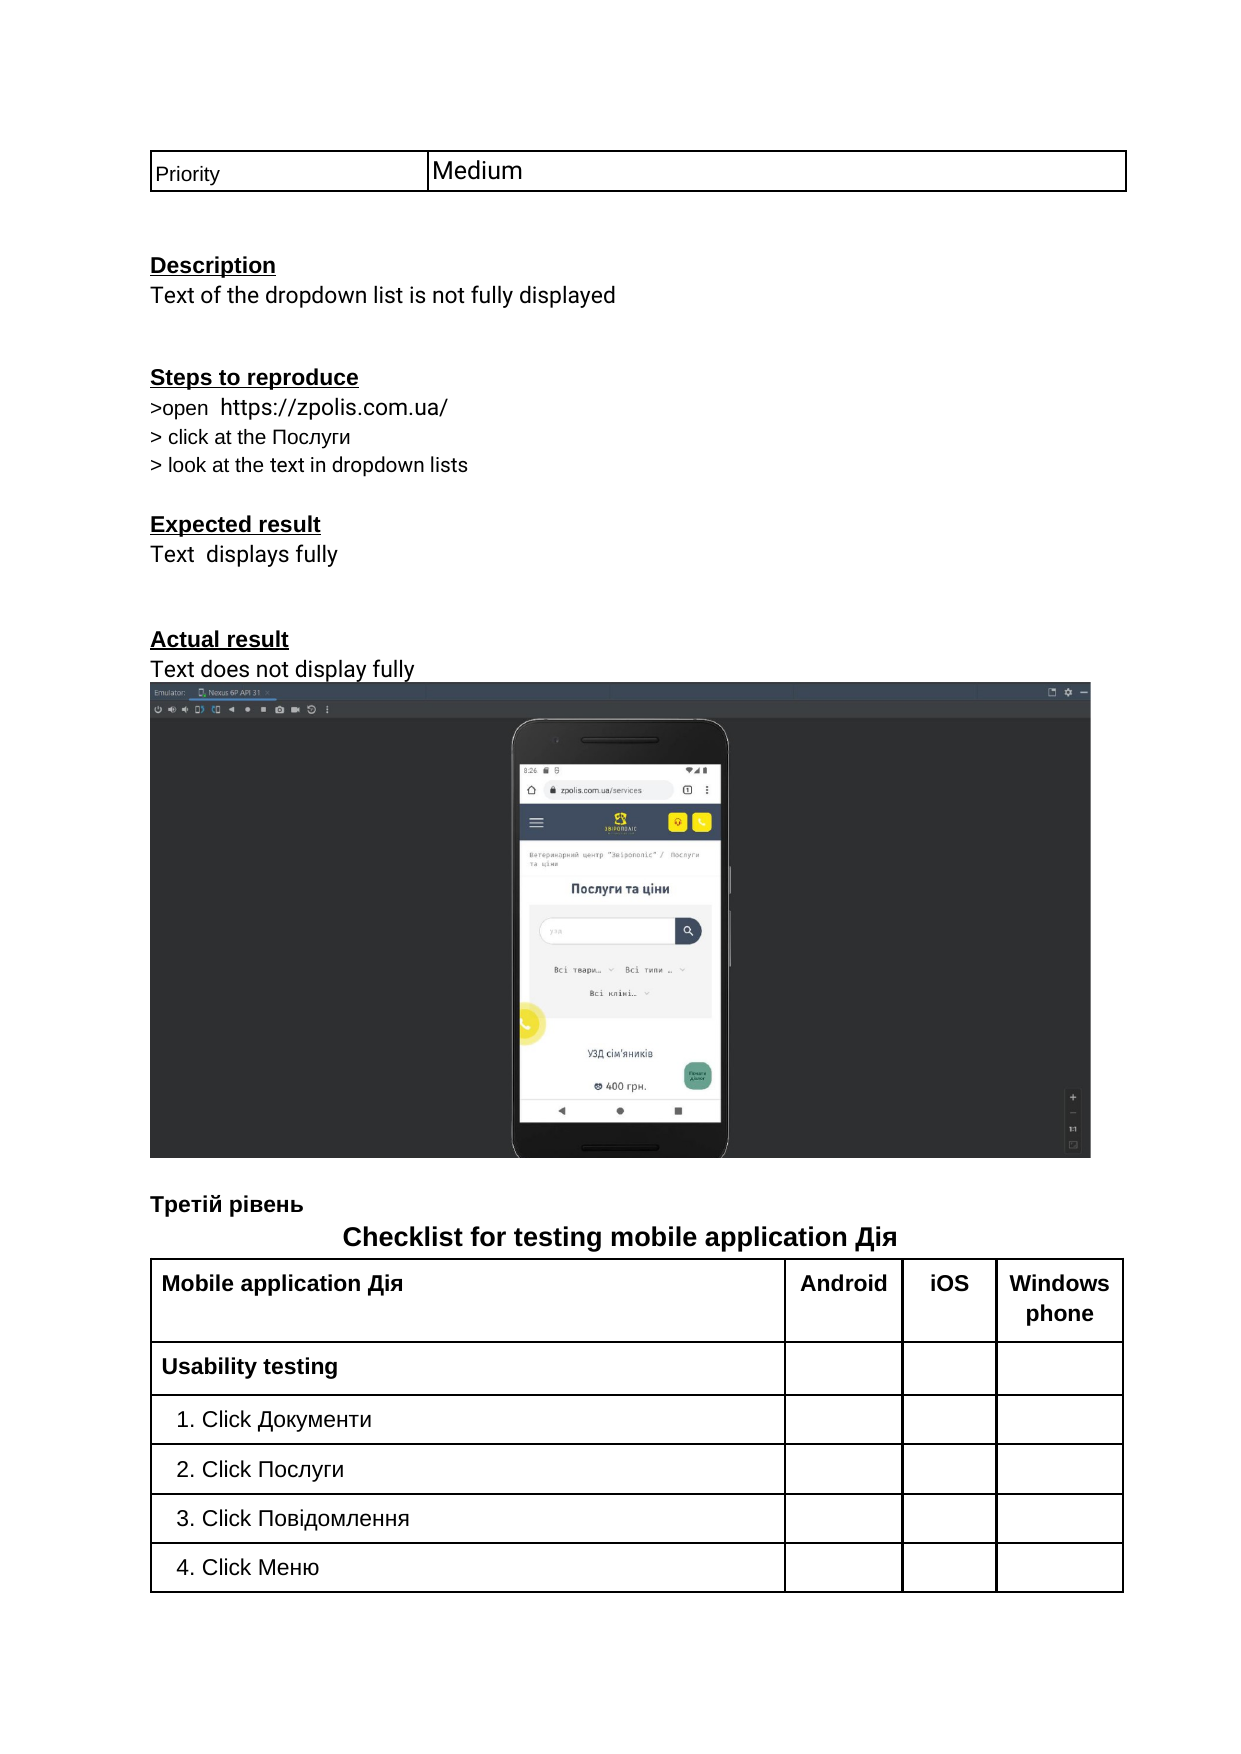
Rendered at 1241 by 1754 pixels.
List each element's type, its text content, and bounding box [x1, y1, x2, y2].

text Steps to reproduce [150, 364, 1090, 390]
table_cell [786, 1343, 901, 1394]
table_cell [998, 1495, 1122, 1542]
table_header Android [786, 1260, 901, 1341]
table_cell [786, 1495, 901, 1542]
table_cell [904, 1544, 995, 1591]
text Третій рівень [150, 1191, 1090, 1218]
text Text displays fully [150, 541, 1215, 568]
table_header Mobile application Дія [152, 1260, 784, 1341]
table_cell 1. Click Документи [152, 1396, 784, 1443]
text > click at the Послуги [150, 425, 1090, 449]
text Actual result [150, 626, 1090, 652]
text >open https://zpolis.com.ua/ [150, 394, 1090, 421]
table_cell [904, 1396, 995, 1443]
table_cell Priority [152, 152, 427, 190]
table_cell 3. Click Повідомлення [152, 1495, 784, 1542]
table_cell [786, 1544, 901, 1591]
picture [150, 682, 1091, 1158]
table_cell [998, 1343, 1122, 1394]
table_cell [904, 1343, 995, 1394]
text Text does not display fully [150, 656, 1215, 683]
table_cell Medium [429, 152, 1125, 190]
table_cell 4. Click Меню [152, 1544, 784, 1591]
table_header Windows phone [998, 1260, 1122, 1341]
table_cell 2. Click Послуги [152, 1445, 784, 1492]
text Description [150, 252, 1090, 278]
table_header iOS [904, 1260, 995, 1341]
text Checklist for testing mobile application Дія [150, 1221, 1090, 1253]
table_cell [786, 1396, 901, 1443]
text Text of the dropdown list is not fully displayed [150, 282, 1215, 309]
table_cell [904, 1445, 995, 1492]
table_cell [786, 1445, 901, 1492]
text > look at the text in dropdown lists [150, 452, 1090, 477]
table_cell [904, 1495, 995, 1542]
table_cell [998, 1396, 1122, 1443]
table_cell [998, 1544, 1122, 1591]
table_cell Usability testing [152, 1343, 784, 1394]
table_cell [998, 1445, 1122, 1492]
text Expected result [150, 511, 1090, 537]
